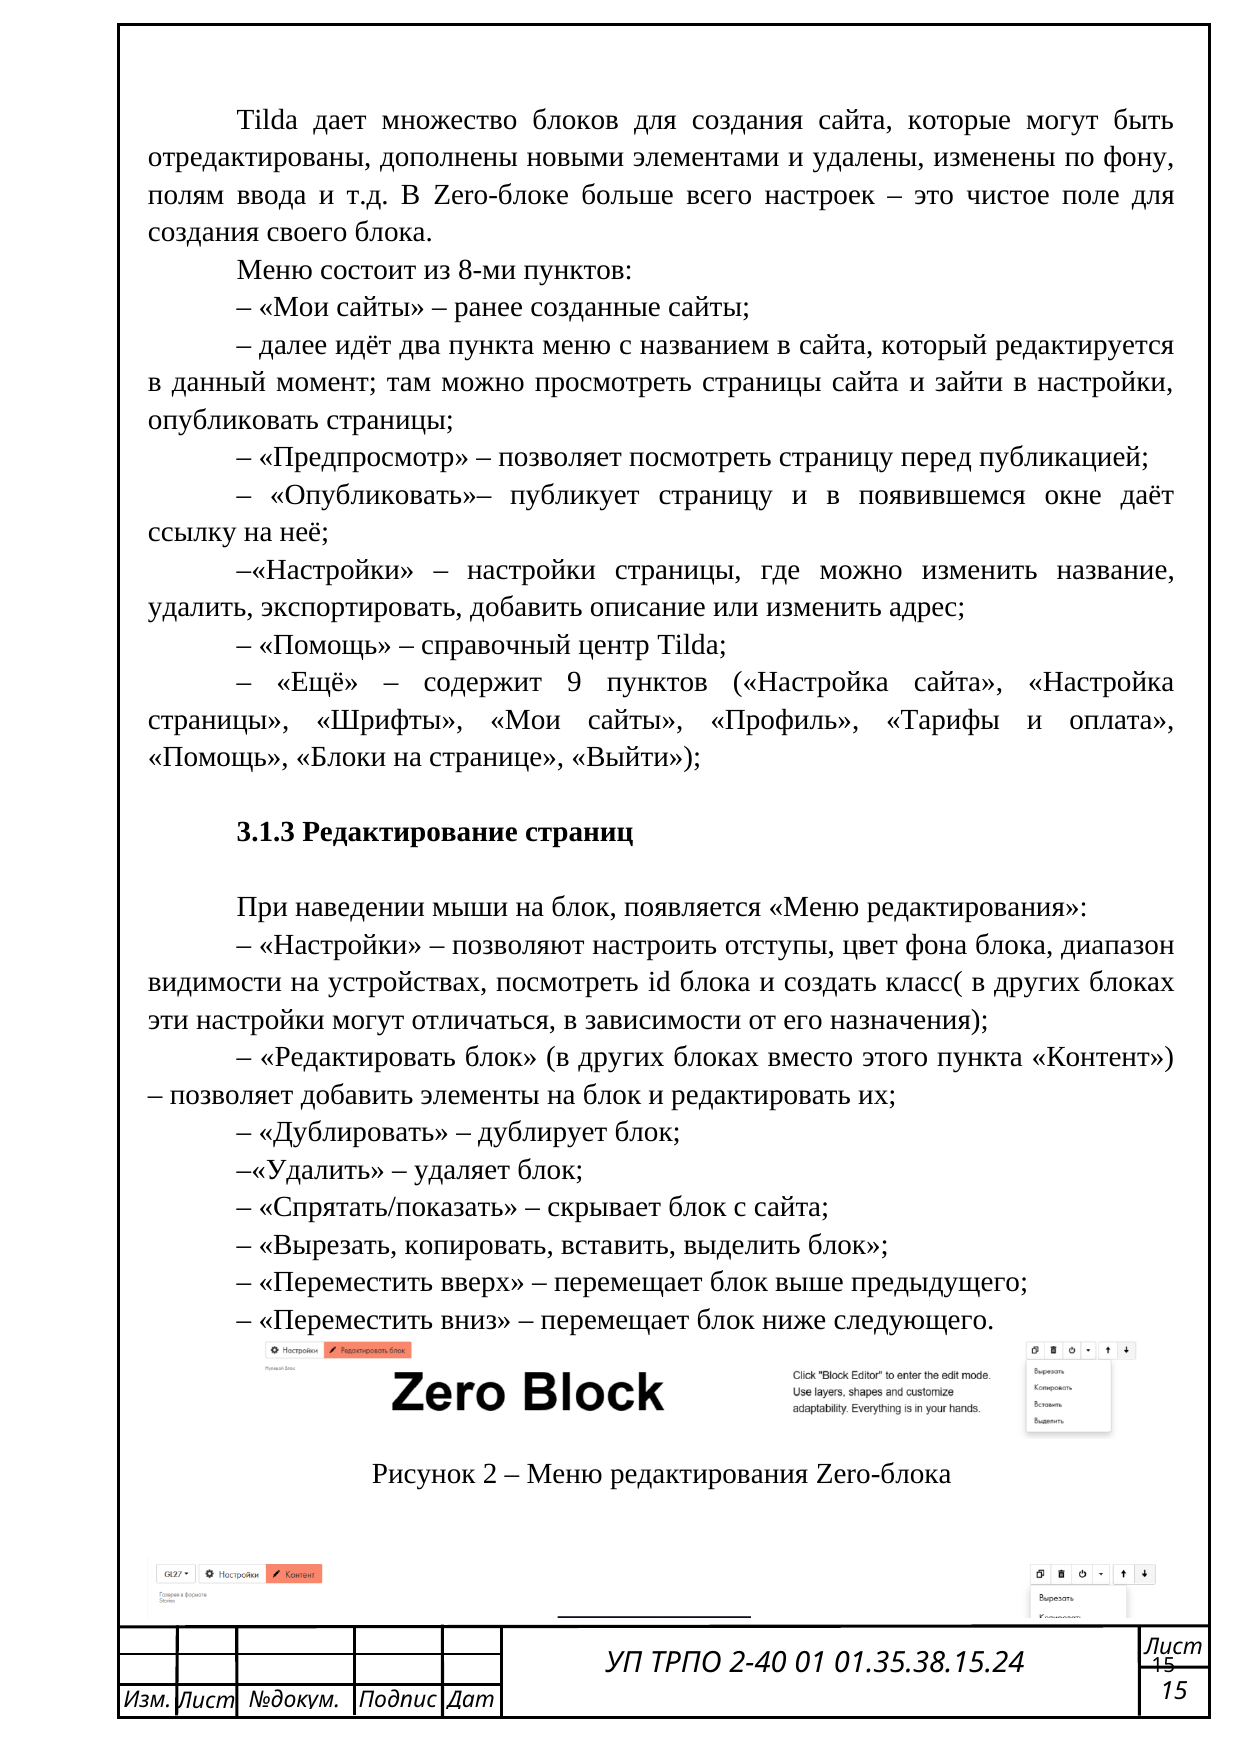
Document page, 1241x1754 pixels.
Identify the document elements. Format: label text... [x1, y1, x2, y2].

text – «Вырезать, копировать, вставить, выделить блок»; [148, 1224, 1175, 1262]
text – «Опубликовать»– публикует страницу и в появившемся окне даёт ссылку на неё; [148, 474, 1175, 549]
text –«Удалить» – удаляет блок; [148, 1149, 1175, 1187]
text – «Помощь» – справочный центр Tilda; [148, 624, 1175, 662]
text – «Предпросмотр» – позволяет посмотреть страницу перед публикацией; [148, 437, 1175, 474]
text – «Редактировать блок» (в других блоках вместо этого пункта «Контент») – позволяет добавить элементы на блок и редактировать их; [148, 1037, 1175, 1112]
text – «Ещё» – содержит 9 пунктов («Настройка сайта», «Настройка страницы», «Шрифты», «Мои сайты», «Профиль», «Тарифы и оплата», «Помощь», «Блоки на странице», «Выйти»); [148, 662, 1175, 774]
text – «Настройки» – позволяют настроить отступы, цвет фона блока, диапазон видимости на устройствах, посмотреть id блока и создать класс( в других блоках эти настройки могут отличаться, в зависимости от его назначения); [148, 924, 1175, 1037]
picture [258, 1336, 1138, 1439]
text – далее идёт два пункта меню с названием в сайта, который редактируется в данный момент; там можно просмотреть страницы сайта и зайти в настройки, опубликовать страницы; [148, 324, 1175, 437]
text – «Мои сайты» – ранее созданные сайты; [148, 287, 1175, 324]
text –«Настройки» – настройки страницы, где можно изменить название, удалить, экспортировать, добавить описание или изменить адрес; [148, 549, 1175, 624]
text – «Дублировать» – дублирует блок; [148, 1112, 1175, 1149]
picture [147, 1556, 1157, 1618]
text – «Переместить вверх» – перемещает блок выше предыдущего; [148, 1262, 1175, 1299]
text – «Спрятать/показать» – скрывает блок с сайта; [148, 1187, 1175, 1224]
text При наведении мыши на блок, появляется «Меню редактирования»: [148, 887, 1175, 924]
text 3.1.3 Редактирование страниц [148, 812, 1175, 849]
text – «Переместить вниз» – перемещает блок ниже следующего. [148, 1299, 1175, 1337]
text Tilda дает множество блоков для создания сайта, которые могут быть отредактированы, дополнены новыми элементами и удалены, изменены по фону, полям ввода и т.д. В Zero-блоке больше всего настроек – это чистое поле для создания своего блока. [148, 99, 1175, 249]
text Меню состоит из 8-ми пунктов: [148, 249, 1175, 287]
